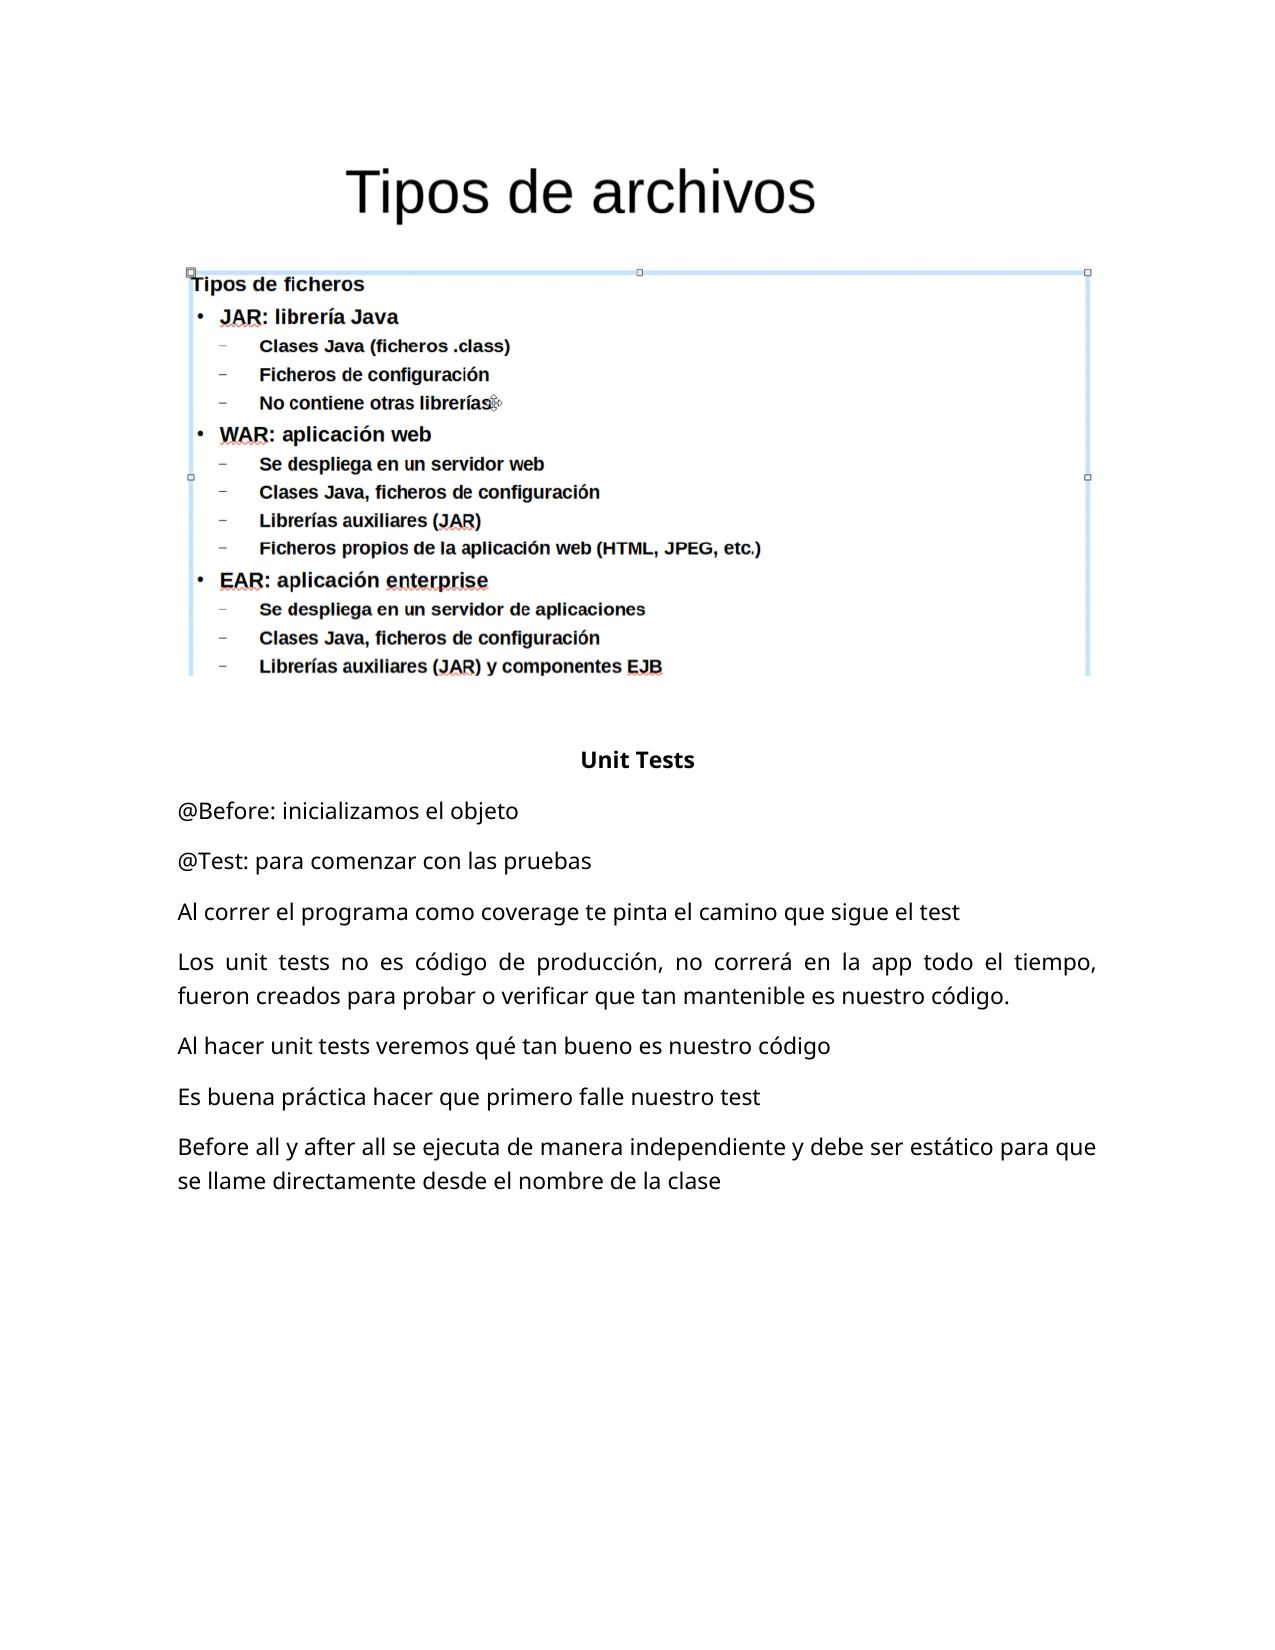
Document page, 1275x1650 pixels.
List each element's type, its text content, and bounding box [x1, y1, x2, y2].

text Before all y after all se ejecuta de manera independiente y debe ser estático para que se llame directamente desde el nombre de la clase [177, 1131, 1098, 1196]
text Al hacer unit tests veremos qué tan bueno es nuestro código [177, 1030, 1098, 1062]
text @Before: inicializamos el objeto [177, 795, 1098, 826]
text Es buena práctica hacer que primero falle nuestro test [177, 1081, 1098, 1112]
text Unit Tests [177, 744, 1098, 776]
text Al correr el programa como coverage te pinta el camino que sigue el test [177, 896, 1098, 927]
text @Test: para comenzar con las pruebas [177, 845, 1098, 877]
picture [177, 147, 1098, 676]
text Los unit tests no es código de producción, no correrá en la app todo el tiempo, fueron creados para probar o verificar que tan mantenible es nuestro código. [177, 946, 1098, 1011]
